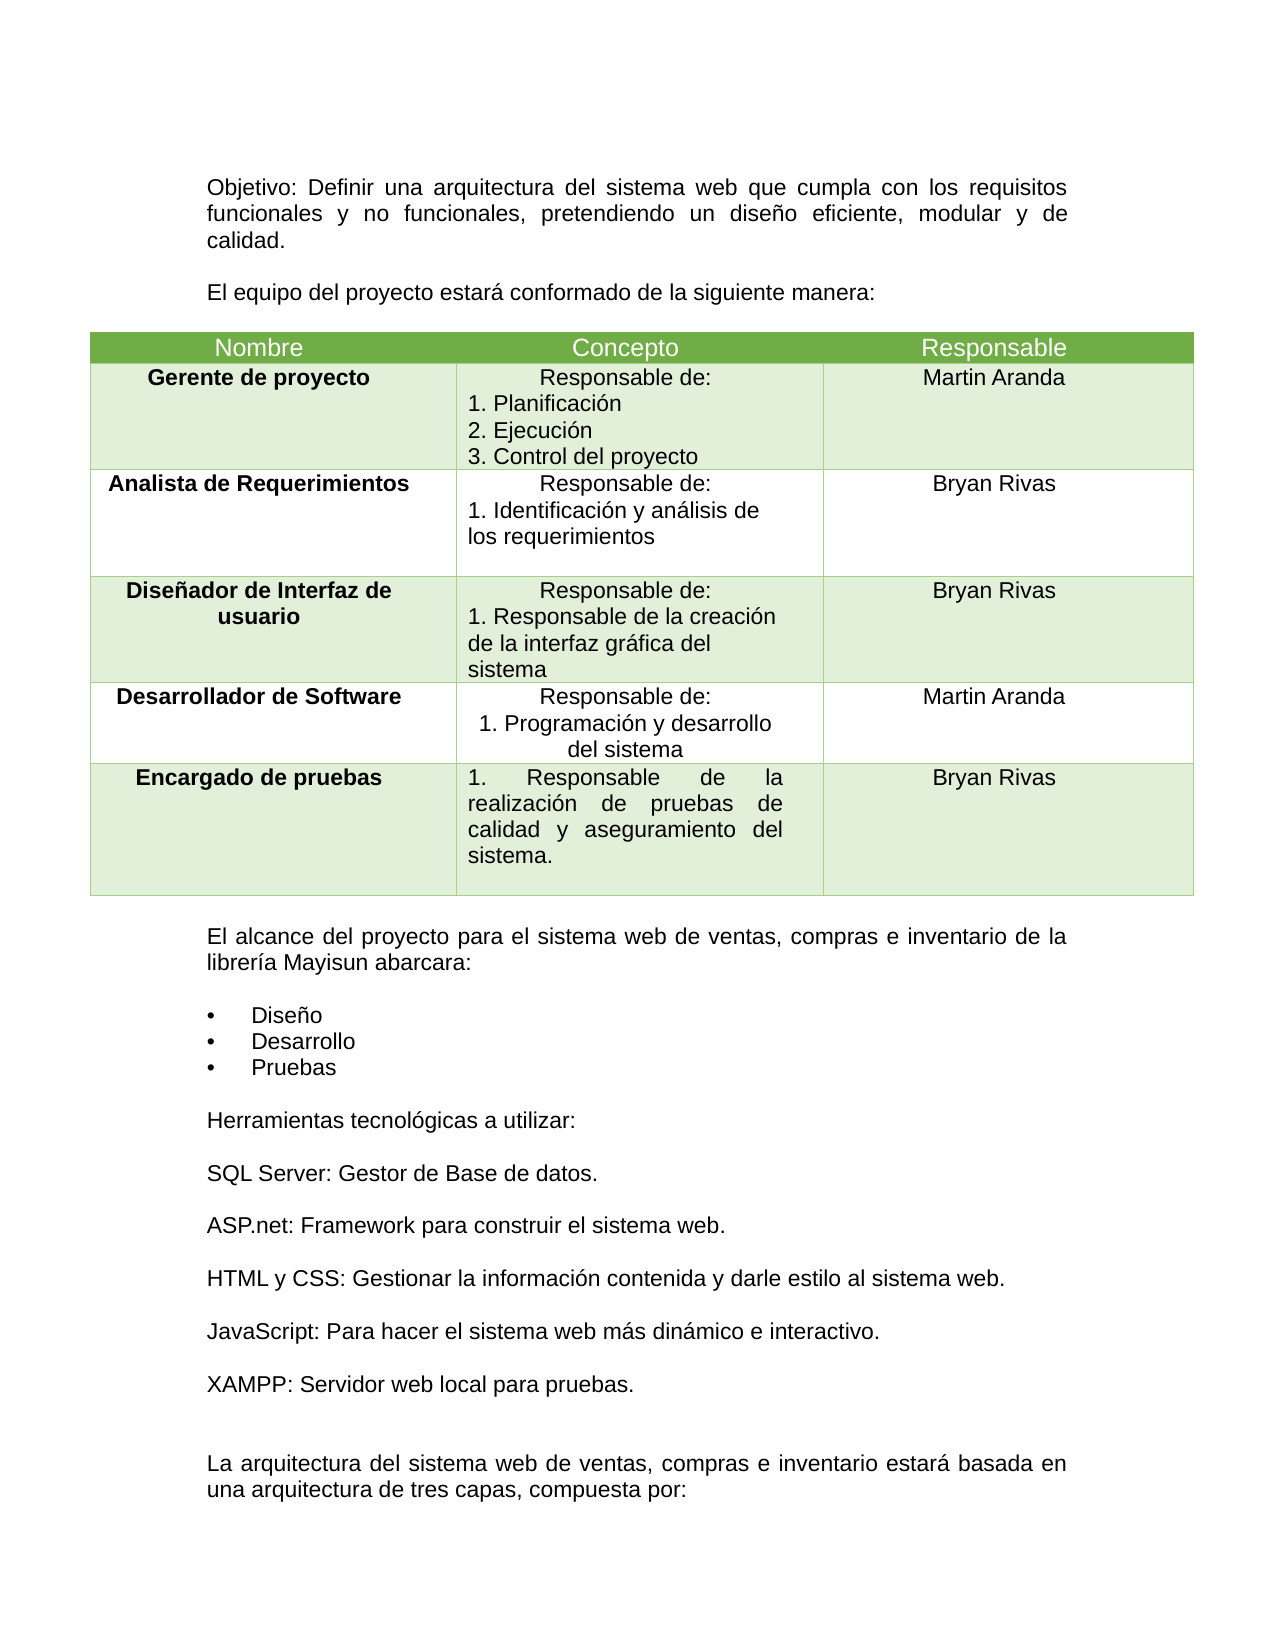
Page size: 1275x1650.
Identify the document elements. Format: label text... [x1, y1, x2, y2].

table_cell Bryan Rivas [824, 470, 1193, 576]
table_header Responsable [824, 333, 1193, 363]
text • Desarrollo [207, 1028, 1068, 1054]
table_cell Bryan Rivas [824, 577, 1193, 682]
text El equipo del proyecto estará conformado de la siguiente manera: [207, 279, 1068, 306]
table_cell Martin Aranda [824, 683, 1193, 762]
text • Diseño [207, 1002, 1068, 1028]
table_cell Bryan Rivas [824, 764, 1193, 895]
table_cell Martin Aranda [824, 364, 1193, 469]
table_cell Desarrollador de Software [91, 683, 456, 762]
table_cell Responsable de: 1. Identificación y análisis de los requerimientos [457, 470, 823, 576]
table_cell Gerente de proyecto [91, 364, 456, 469]
text JavaScript: Para hacer el sistema web más dinámico e interactivo. [207, 1318, 1068, 1344]
text HTML y CSS: Gestionar la información contenida y darle estilo al sistema web. [207, 1265, 1068, 1292]
table_cell Analista de Requerimientos [91, 470, 456, 576]
table_cell Encargado de pruebas [91, 764, 456, 895]
text El alcance del proyecto para el sistema web de ventas, compras e inventario de la librería Mayisun abarcara: [207, 923, 1068, 975]
text • Pruebas [207, 1054, 1068, 1081]
table_cell Responsable de: 1. Planificación 2. Ejecución 3. Control del proyecto [457, 364, 823, 469]
table_cell Responsable de: 1. Programación y desarrollo del sistema [457, 683, 823, 762]
text Objetivo: Definir una arquitectura del sistema web que cumpla con los requisitos funcionales y no funcionales, pretendiendo un diseño eficiente, modular y de calidad. [207, 174, 1068, 253]
table_header Nombre [91, 333, 456, 363]
text ASP.net: Framework para construir el sistema web. [207, 1212, 1068, 1239]
text XAMPP: Servidor web local para pruebas. [207, 1371, 1068, 1397]
table_header Concepto [457, 333, 823, 363]
text La arquitectura del sistema web de ventas, compras e inventario estará basada en una arquitectura de tres capas, compuesta por: [207, 1450, 1068, 1502]
table_cell Responsable de: 1. Responsable de la creación de la interfaz gráfica del sistema [457, 577, 823, 682]
text SQL Server: Gestor de Base de datos. [207, 1160, 1068, 1186]
text Herramientas tecnológicas a utilizar: [207, 1107, 1068, 1133]
table_cell Diseñador de Interfaz de usuario [91, 577, 456, 682]
table_cell 1. Responsable de la realización de pruebas de calidad y aseguramiento del sistema. [457, 764, 823, 895]
